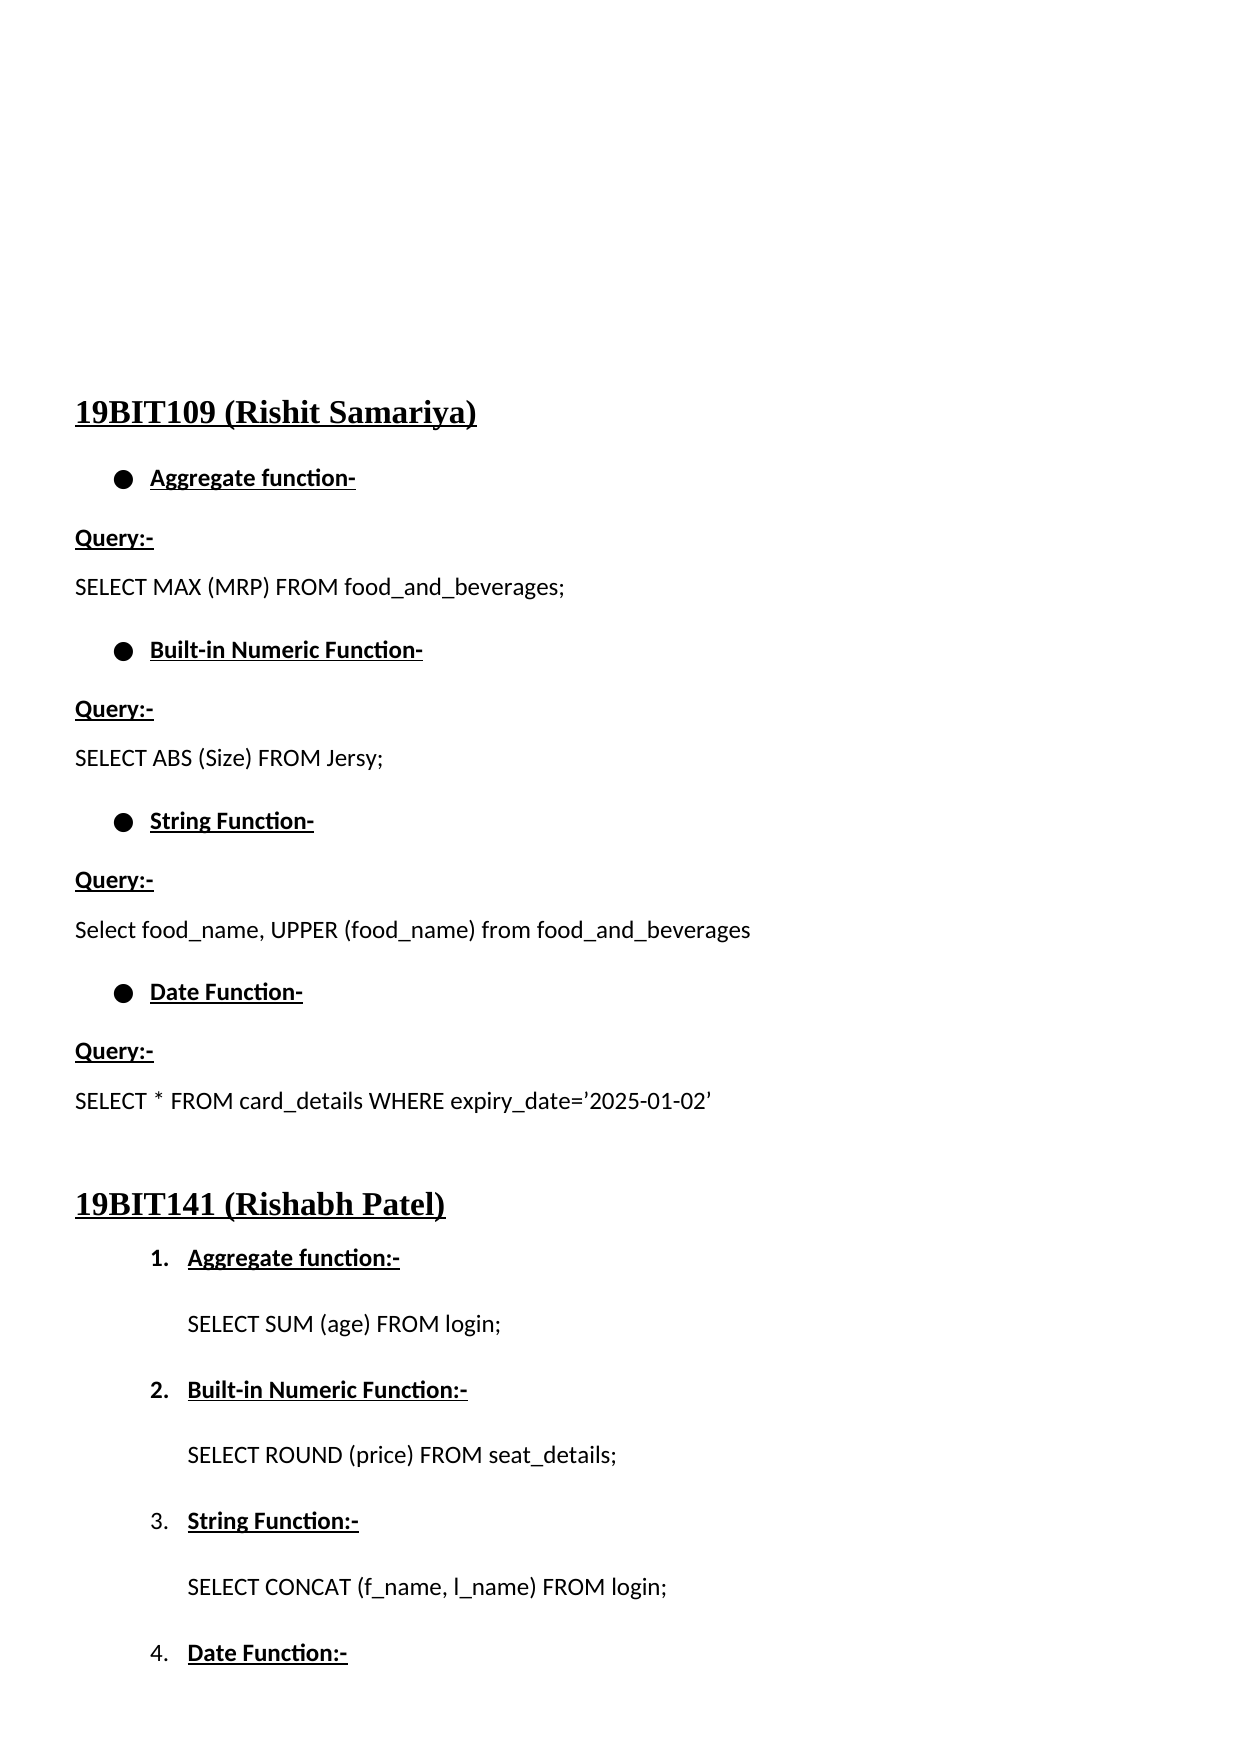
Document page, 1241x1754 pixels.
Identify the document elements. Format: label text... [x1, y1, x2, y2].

text SELECT CONCAT (f_name, l_name) FROM login; [187, 1571, 1165, 1602]
list Date Function- [112, 963, 1165, 1014]
text Query:- [75, 864, 1165, 895]
list Aggregate function:- [150, 1242, 1165, 1273]
text Query:- [75, 1035, 1165, 1066]
text Query:- [75, 693, 1165, 723]
list Built-in Numeric Function- [112, 621, 1165, 672]
text Select food_name, UPPER (food_name) from food_and_beverages [75, 914, 1165, 944]
list Date Function:- [150, 1637, 1165, 1668]
text SELECT ROUND (price) FROM seat_details; [187, 1439, 1165, 1470]
list Aggregate function- [112, 450, 1165, 501]
list String Function:- [150, 1505, 1165, 1536]
text SELECT MAX (MRP) FROM food_and_beverages; [75, 571, 1165, 602]
text SELECT SUM (age) FROM login; [187, 1308, 1165, 1338]
list Built-in Numeric Function:- [150, 1374, 1165, 1404]
list String Function- [112, 792, 1165, 843]
text Query:- [75, 522, 1165, 552]
text SELECT ABS (Size) FROM Jersy; [75, 743, 1165, 773]
text 19BIT109 (Rishit Samariya) [75, 392, 1165, 430]
text 19BIT141 (Rishabh Patel) [75, 1184, 1165, 1222]
text SELECT * FROM card_details WHERE expiry_date=’2025-01-02’ [75, 1085, 1165, 1115]
